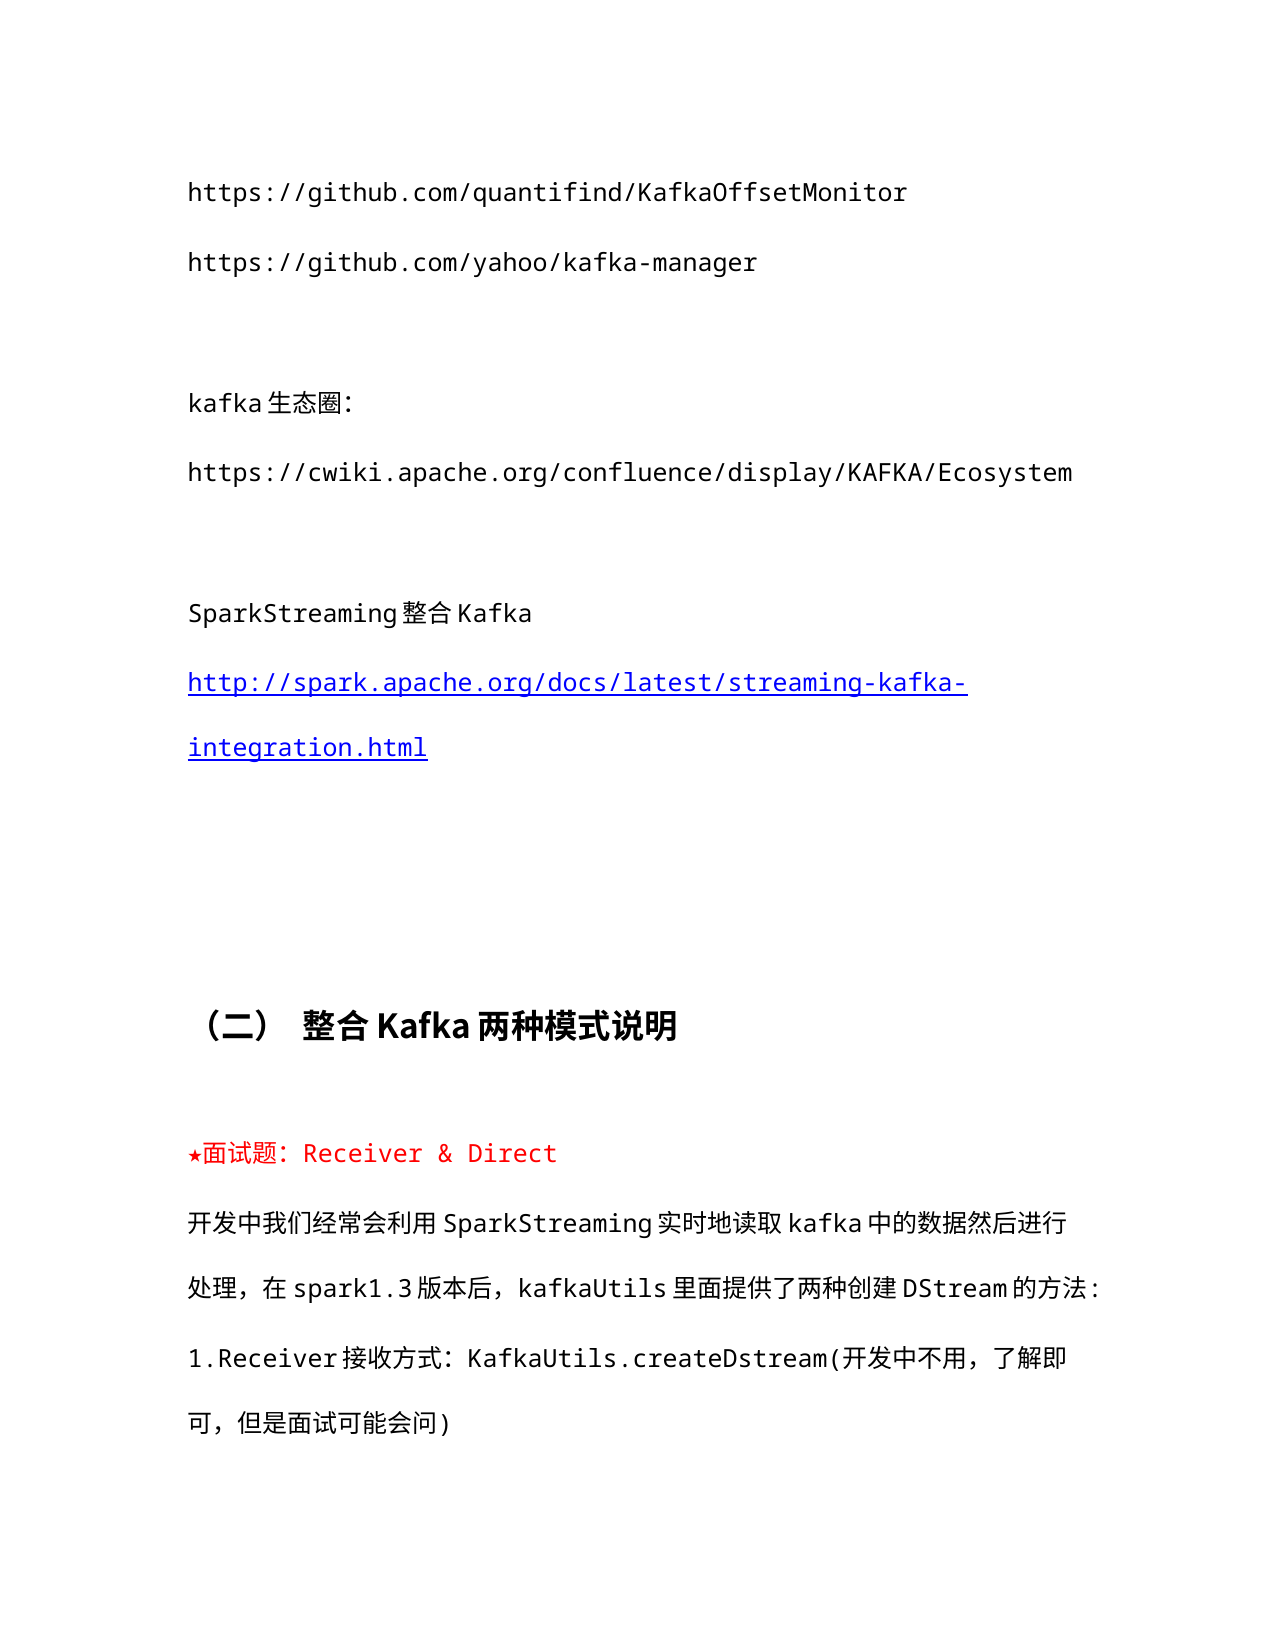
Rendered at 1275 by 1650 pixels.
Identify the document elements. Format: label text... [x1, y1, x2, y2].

text https://github.com/yahoo/kafka-manager [187, 229, 1087, 294]
text https://github.com/quantifind/KafkaOffsetMonitor [187, 159, 1087, 224]
text 开发中我们经常会利用SparkStreaming实时地读取kafka中的数据然后进行处理，在spark1.3版本后，kafkaUtils里面提供了两种创建DStream的方法: [187, 1189, 1087, 1319]
text SparkStreaming整合Kafka [187, 579, 1087, 644]
text 1.Receiver接收方式：KafkaUtils.createDstream(开发中不用，了解即可，但是面试可能会问) [187, 1324, 1087, 1454]
text https://cwiki.apache.org/confluence/display/KAFKA/Ecosystem [187, 439, 1087, 504]
text kafka生态圈： [187, 369, 1087, 434]
subtitle 整合Kafka两种模式说明 [187, 992, 1087, 1057]
text http://spark.apache.org/docs/latest/streaming-kafka-integration.html [187, 649, 1087, 779]
text ★面试题：Receiver & Direct [187, 1119, 1087, 1184]
